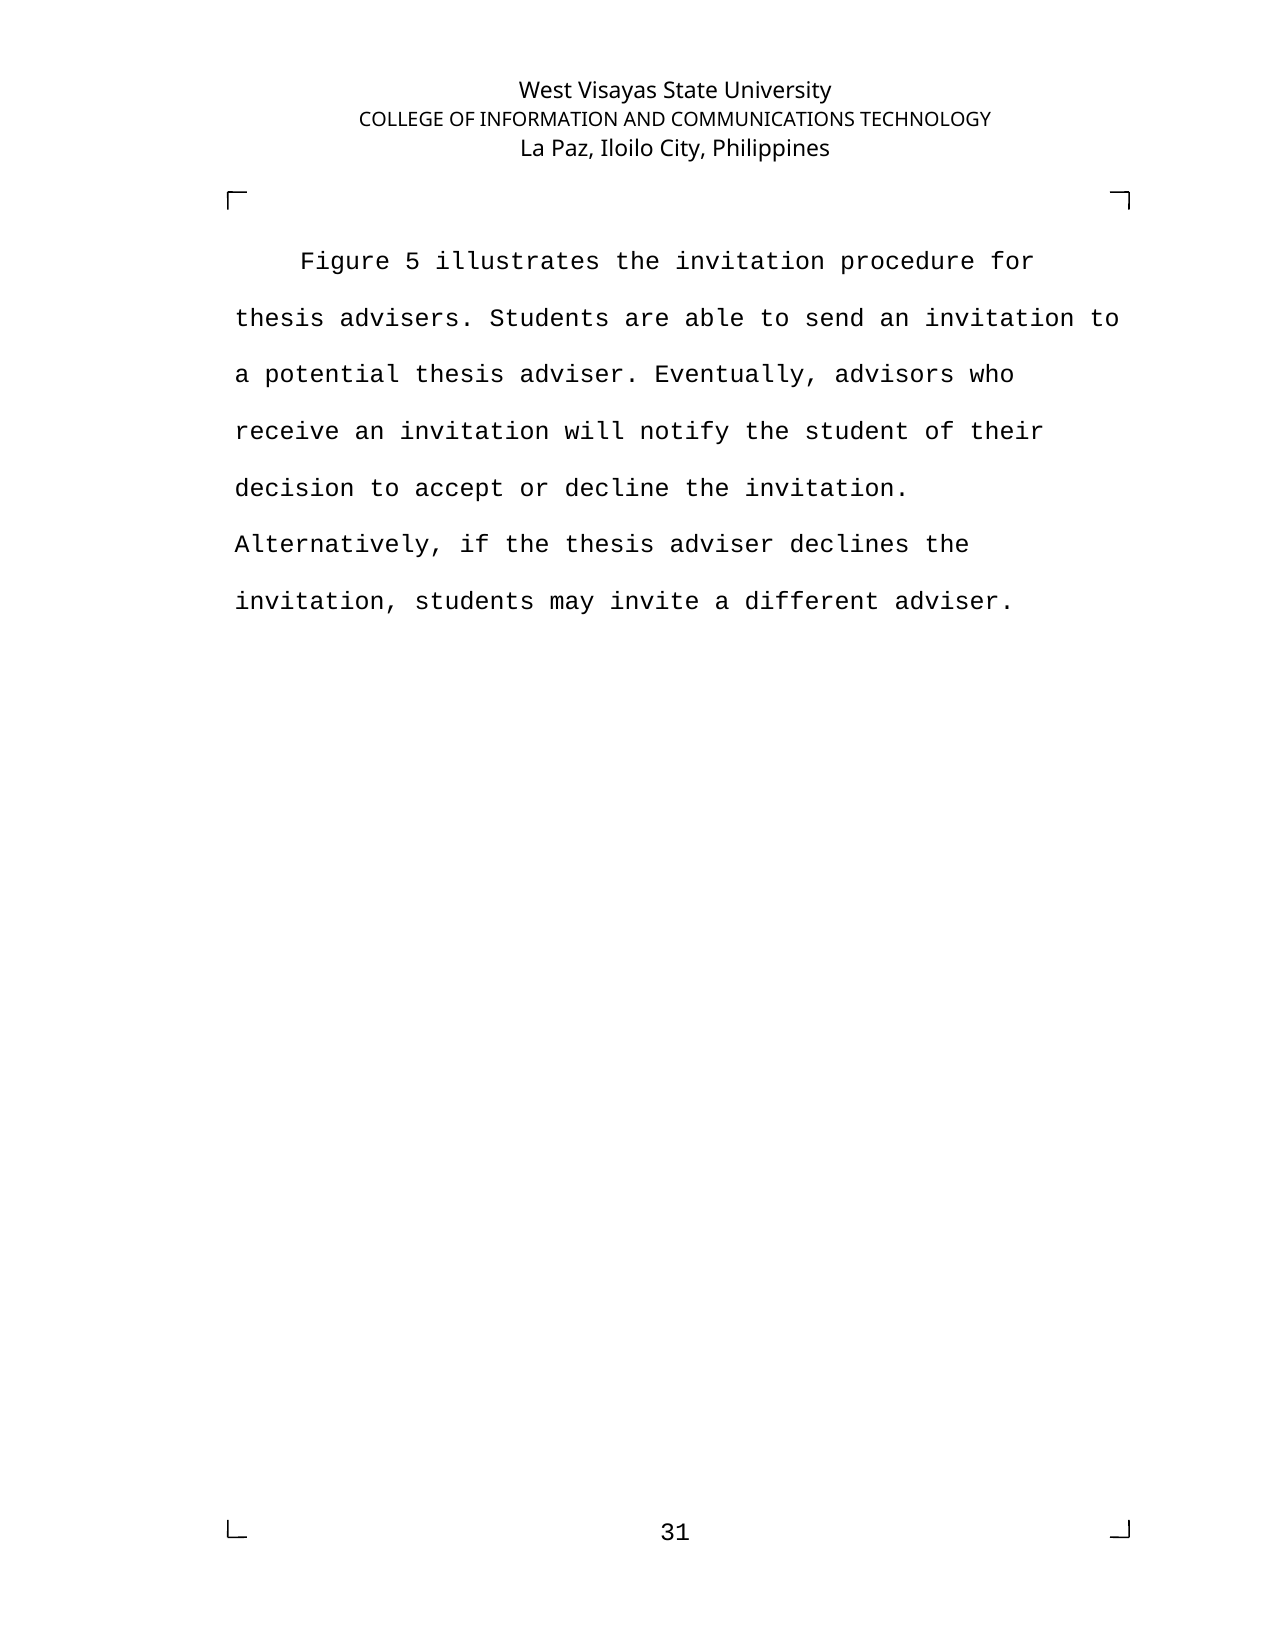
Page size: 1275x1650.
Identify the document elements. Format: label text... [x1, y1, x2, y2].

text Figure 5 illustrates the invitation procedure for thesis advisers. Students are able to send an invitation to a potential thesis adviser. Eventually, advisors who receive an invitation will notify the student of their decision to accept or decline the invitation. Alternatively, if the thesis adviser declines the invitation, students may invite a different adviser. [234, 248, 1125, 617]
